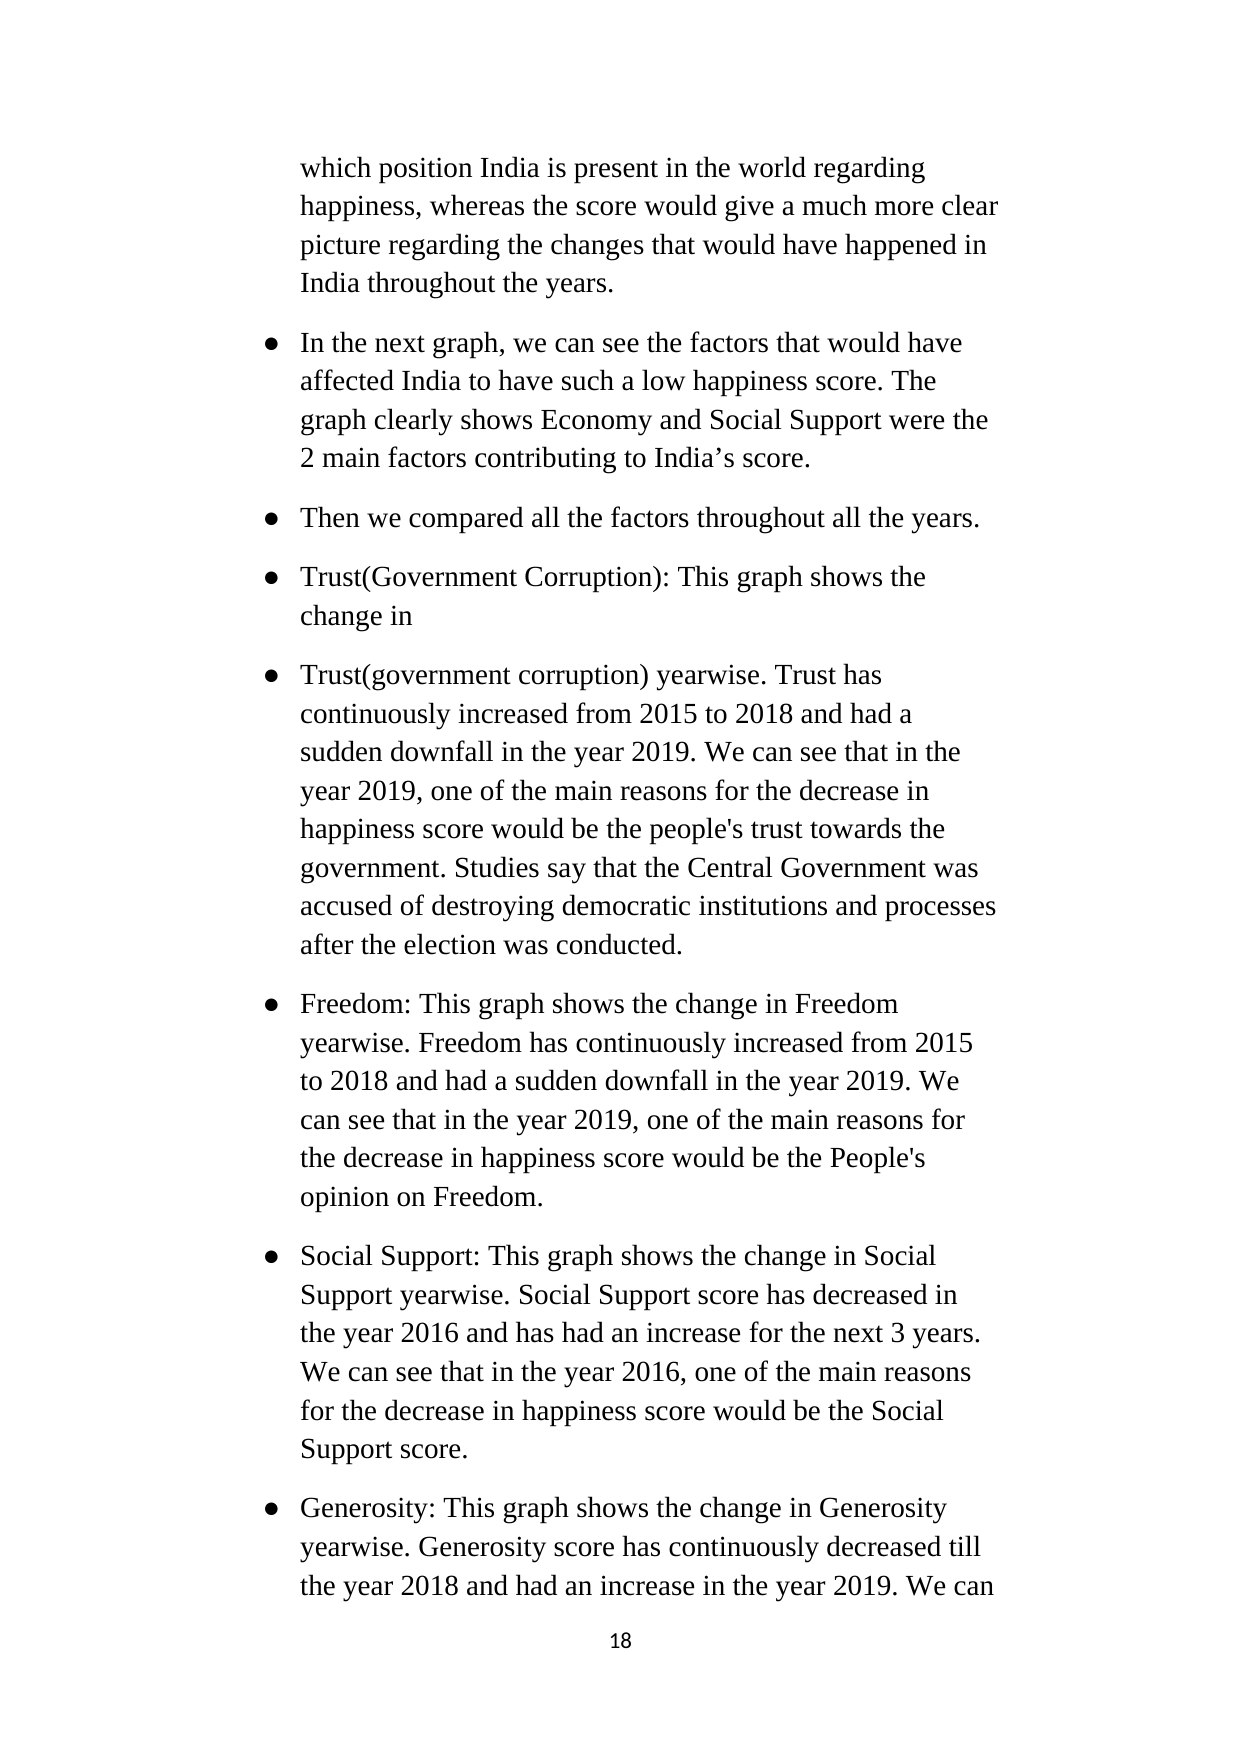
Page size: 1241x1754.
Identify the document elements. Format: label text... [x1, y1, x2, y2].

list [262, 150, 1000, 299]
list Then we compared all the factors throughout all the years. [262, 500, 1000, 533]
list Freedom: This graph shows the change in Freedom yearwise. Freedom has continuously increased from 2015 to 2018 and had a sudden downfall in the year 2019. We can see that in the year 2019, one of the main reasons for the decrease in happiness score would be the People's opinion on Freedom. [262, 986, 1000, 1213]
list Social Support: This graph shows the change in Social Support yearwise. Social Support score has decreased in the year 2016 and has had an increase for the next 3 years. We can see that in the year 2016, one of the main reasons for the decrease in happiness score would be the Social Support score. [262, 1238, 1000, 1465]
list In the next graph, we can see the factors that would have affected India to have such a low happiness score. The graph clearly shows Economy and Social Support were the 2 main factors contributing to India’s score. [262, 325, 1000, 474]
list Trust(Government Corruption): This graph shows the change in [262, 559, 1000, 631]
list Trust(government corruption) yearwise. Trust has continuously increased from 2015 to 2018 and had a sudden downfall in the year 2019. We can see that in the year 2019, one of the main reasons for the decrease in happiness score would be the people's trust towards the government. Studies say that the Central Government was accused of destroying democratic institutions and processes after the election was conducted. [262, 657, 1000, 961]
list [262, 1491, 1000, 1601]
